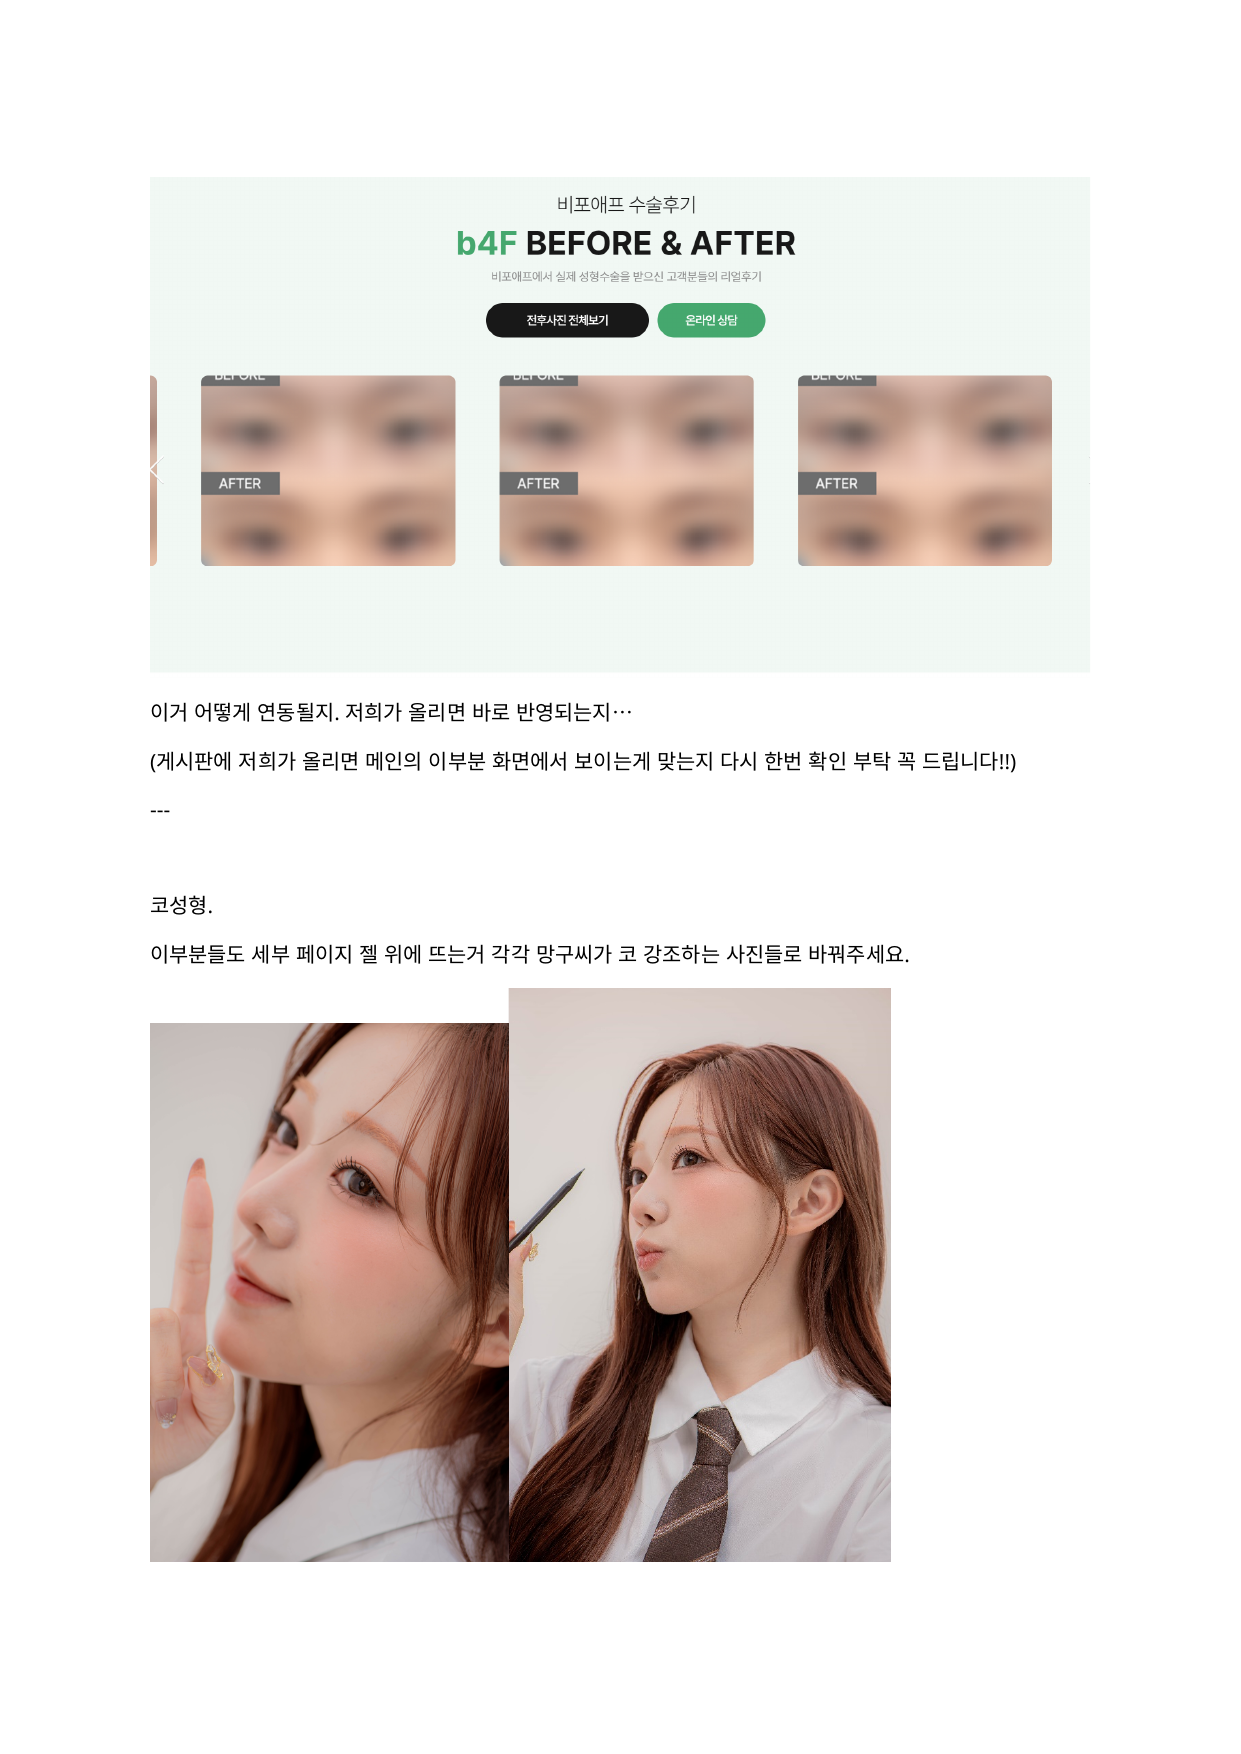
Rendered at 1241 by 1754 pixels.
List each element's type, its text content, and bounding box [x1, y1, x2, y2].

text 이거 어떻게 연동될지. 저희가 올리면 바로 반영되는지… [150, 696, 1090, 726]
text --- [150, 795, 1090, 823]
picture [150, 177, 1091, 678]
picture [150, 988, 891, 1562]
text (게시판에 저희가 올리면 메인의 이부분 화면에서 보이는게 맞는지 다시 한번 확인 부탁 꼭 드립니다!!) [150, 745, 1090, 776]
text 이부분들도 세부 페이지 젤 위에 뜨는거 각각 망구씨가 코 강조하는 사진들로 바꿔주세요. [150, 939, 1090, 969]
text 코성형. [150, 889, 1090, 920]
